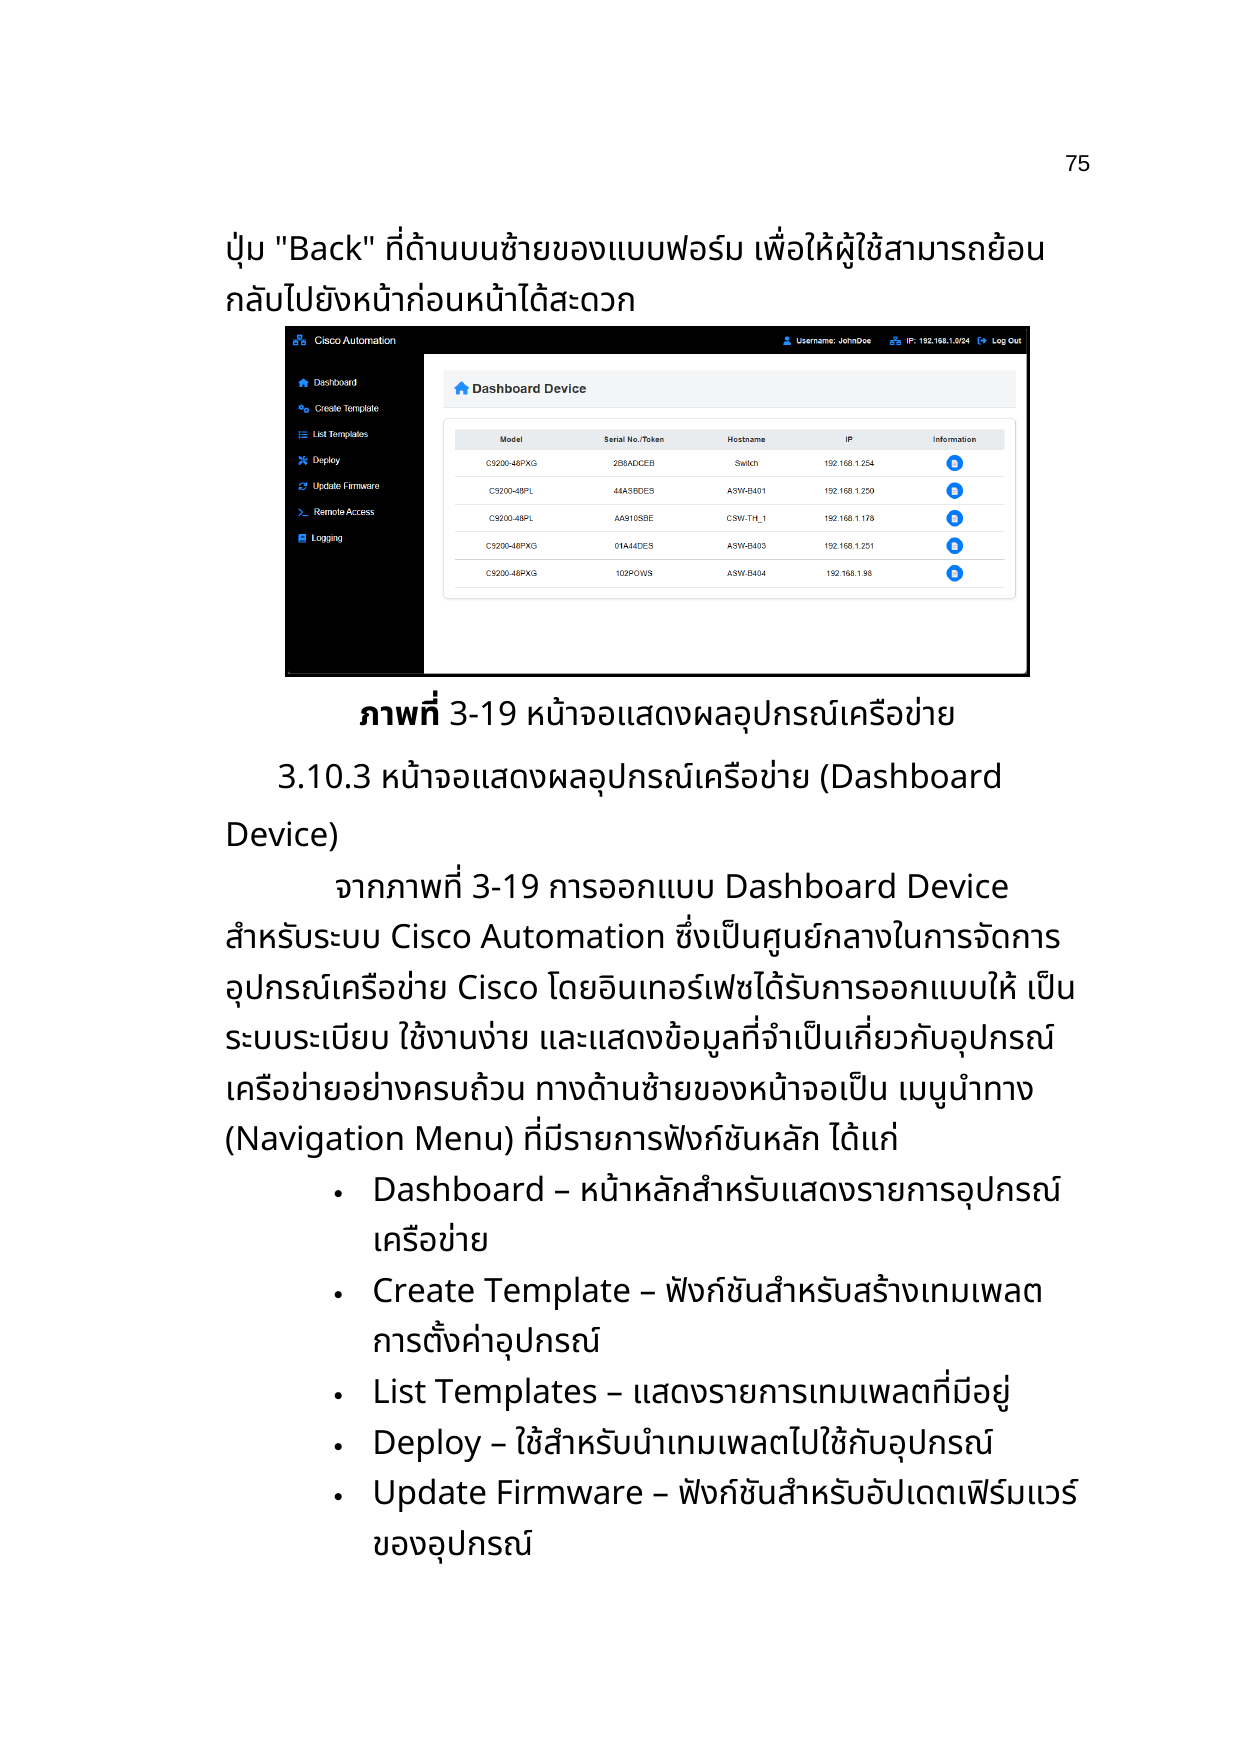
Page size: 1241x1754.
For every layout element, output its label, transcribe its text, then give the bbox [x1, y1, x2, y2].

text ภาพที่ 3-19 หน้าจอแสดงผลอุปกรณ์เครือข่าย [225, 690, 1090, 740]
list Dashboard – หน้าหลักสำหรับแสดงรายการอุปกรณ์เครือข่าย [334, 1166, 1090, 1267]
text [225, 225, 1090, 326]
list List Templates – แสดงรายการเทมเพลตที่มีอยู่ [334, 1368, 1090, 1418]
list Create Template – ฟังก์ชันสำหรับสร้างเทมเพลตการตั้งค่าอุปกรณ์ [334, 1267, 1090, 1368]
list Deploy – ใช้สำหรับนำเทมเพลตไปใช้กับอุปกรณ์ [334, 1418, 1090, 1469]
text จากภาพที่ 3-19 การออกแบบ Dashboard Device สำหรับระบบ Cisco Automation ซึ่งเป็นศูนย์กลางในการจัดการอุปกรณ์เครือข่าย Cisco โดยอินเทอร์เฟซได้รับการออกแบบให้ เป็นระบบระเบียบ ใช้งานง่าย และแสดงข้อมูลที่จำเป็นเกี่ยวกับอุปกรณ์เครือข่ายอย่างครบถ้วน ทางด้านซ้ายของหน้าจอเป็น เมนูนำทาง (Navigation Menu) ที่มีรายการฟังก์ชันหลัก ได้แก่ [225, 862, 1090, 1166]
subtitle หน้าจอแสดงผลอุปกรณ์เครือข่าย (Dashboard Device) [225, 753, 1090, 856]
picture [288, 329, 1027, 674]
list Update Firmware – ฟังก์ชันสำหรับอัปเดตเฟิร์มแวร์ของอุปกรณ์ [334, 1469, 1090, 1570]
